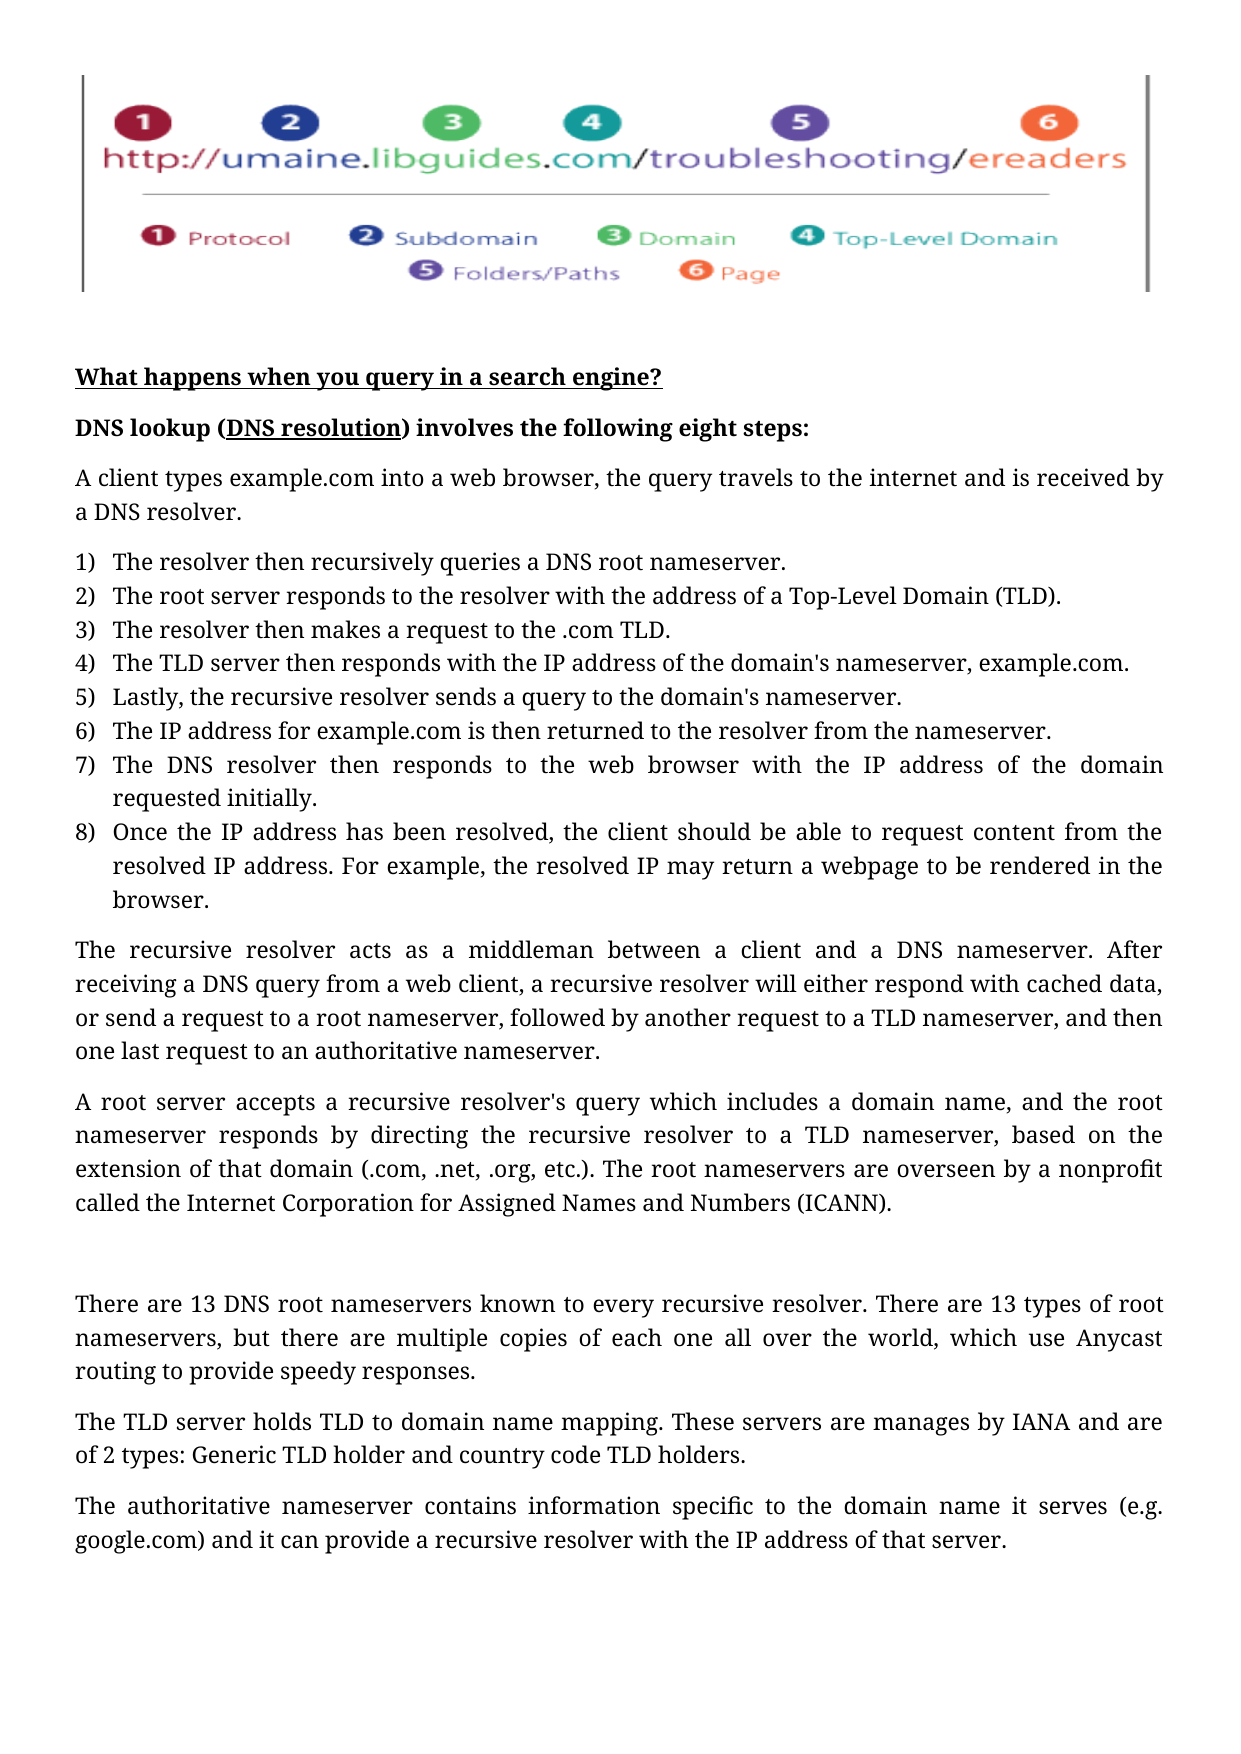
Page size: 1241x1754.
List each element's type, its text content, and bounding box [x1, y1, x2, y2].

text A root server accepts a recursive resolver's query which includes a domain name, and the root nameserver responds by directing the recursive resolver to a TLD nameserver, based on the extension of that domain (.com, .net, .org, etc.). The root nameservers are overseen by a nonprofit called the Internet Corporation for Assigned Names and Numbers (ICANN). [75, 1086, 1165, 1218]
list The DNS resolver then responds to the web browser with the IP address of the domain requested initially. [75, 749, 1165, 814]
text DNS lookup (DNS resolution) involves the following eight steps: [75, 412, 1165, 443]
text The recursive resolver acts as a middleman between a client and a DNS nameserver. After receiving a DNS query from a web client, a recursive resolver will either respond with cached data, or send a request to a root nameserver, followed by another request to a TLD nameserver, and then one last request to an authoritative nameserver. [75, 934, 1165, 1067]
list Once the IP address has been resolved, the client should be able to request content from the resolved IP address. For example, the resolved IP may return a webpage to be rendered in the browser. [75, 816, 1165, 915]
text A client types example.com into a web browser, the query travels to the internet and is received by a DNS resolver. [75, 462, 1165, 527]
picture [75, 75, 1156, 292]
list Lastly, the recursive resolver sends a query to the domain's nameserver. [75, 681, 1165, 712]
list The TLD server then responds with the IP address of the domain's nameserver, example.com. [75, 647, 1165, 679]
list The resolver then recursively queries a DNS root nameserver. [75, 546, 1165, 577]
list The resolver then makes a request to the .com TLD. [75, 614, 1165, 645]
text There are 13 DNS root nameservers known to every recursive resolver. There are 13 types of root nameservers, but there are multiple copies of each one all over the world, which use Anycast routing to provide speedy responses. [75, 1288, 1165, 1387]
list The root server responds to the resolver with the address of a Top-Level Domain (TLD). [75, 580, 1165, 611]
text The authoritative nameserver contains information specific to the domain name it serves (e.g. google.com) and it can provide a recursive resolver with the IP address of that server. [75, 1490, 1165, 1555]
text The TLD server holds TLD to domain name mapping. These servers are manages by IANA and are of 2 types: Generic TLD holder and country code TLD holders. [75, 1406, 1165, 1471]
list The IP address for example.com is then returned to the resolver from the nameserver. [75, 715, 1165, 746]
text What happens when you query in a search engine? [75, 361, 1165, 392]
